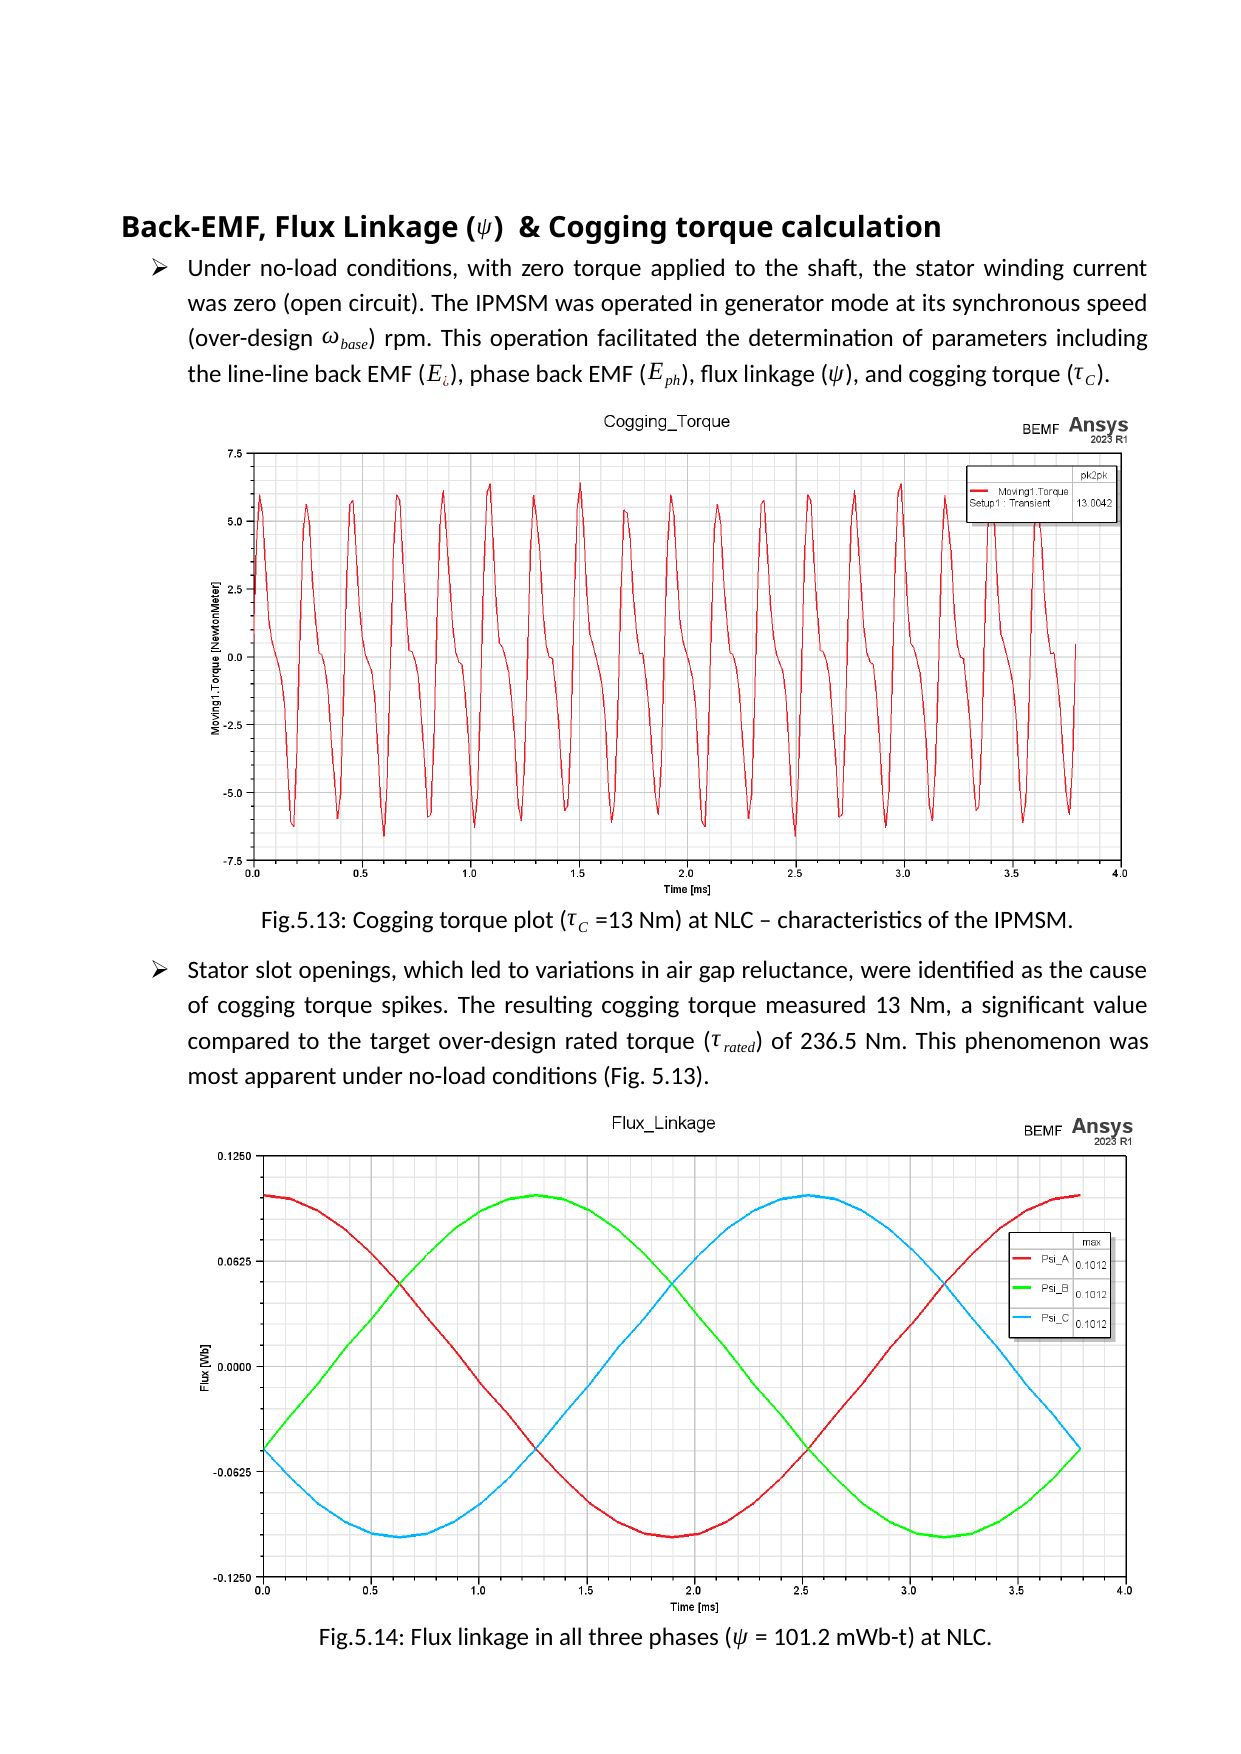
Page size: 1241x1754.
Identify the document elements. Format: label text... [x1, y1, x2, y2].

list Fig.5.14: Flux linkage in all three phases ( = 101.2 mWb-t) at NLC. [162, 1621, 1149, 1652]
picture [199, 408, 1135, 900]
list Fig.5.13: Cogging torque plot ( =13 Nm) at NLC – characteristics of the IPMSM. [185, 904, 1149, 935]
picture [188, 1110, 1141, 1618]
list Under no-load conditions, with zero torque applied to the shaft, the stator winding current was zero (open circuit). The IPMSM was operated in generator mode at its synchronous speed (over-design ) rpm. This operation facilitated the determination of parameters including the line-line back EMF (), phase back EMF (), flux linkage (), and cogging torque (). [150, 252, 1149, 389]
subtitle Back-EMF, Flux Linkage () & Cogging torque calculation [121, 206, 1149, 246]
list Stator slot openings, which led to variations in air gap reluctance, were identified as the cause of cogging torque spikes. The resulting cogging torque measured 13 Nm, a significant value compared to the target over-design rated torque () of 236.5 Nm. This phenomenon was most apparent under no-load conditions (Fig. 5.13). [150, 954, 1149, 1091]
